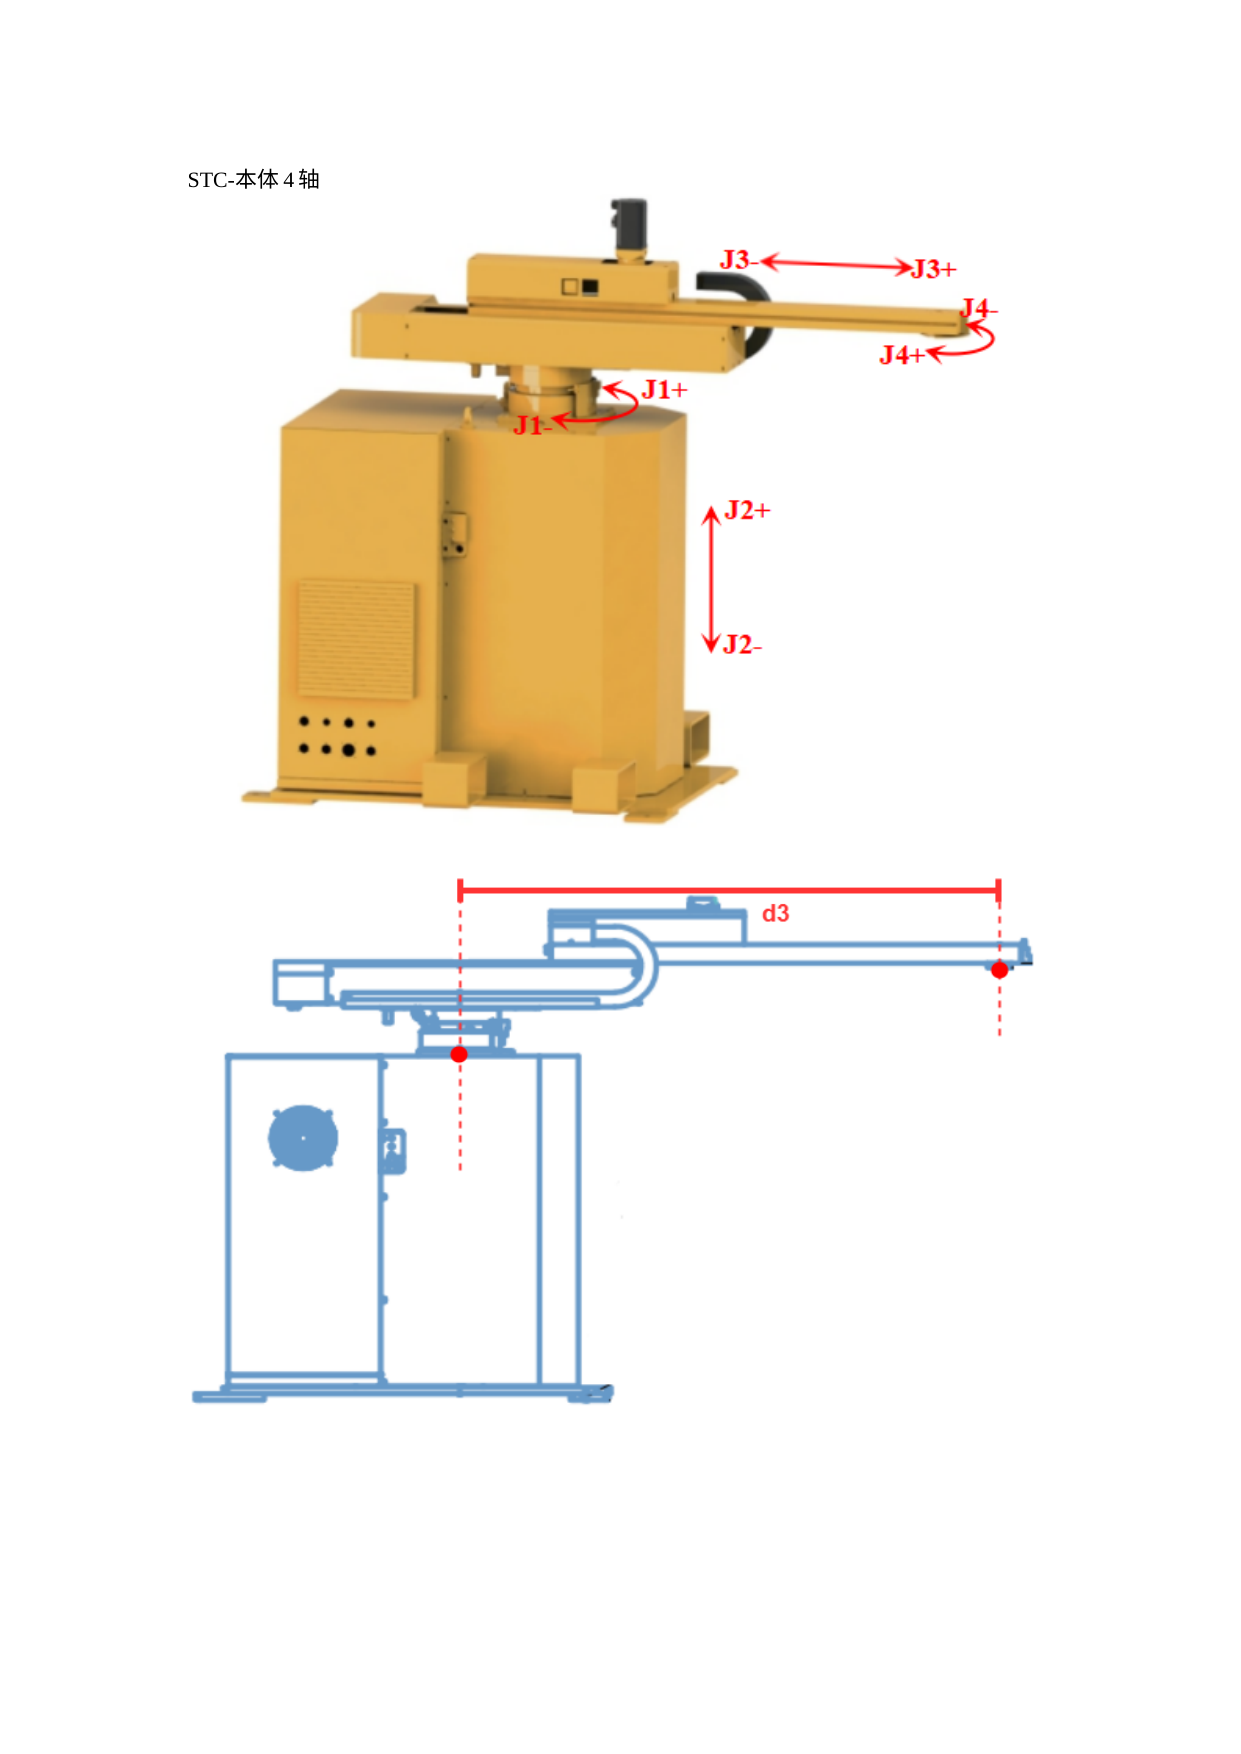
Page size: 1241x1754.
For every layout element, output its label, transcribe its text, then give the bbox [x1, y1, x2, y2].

text STC-本体4轴 [187, 162, 1053, 194]
picture [187, 877, 1053, 1417]
picture [232, 194, 1008, 829]
